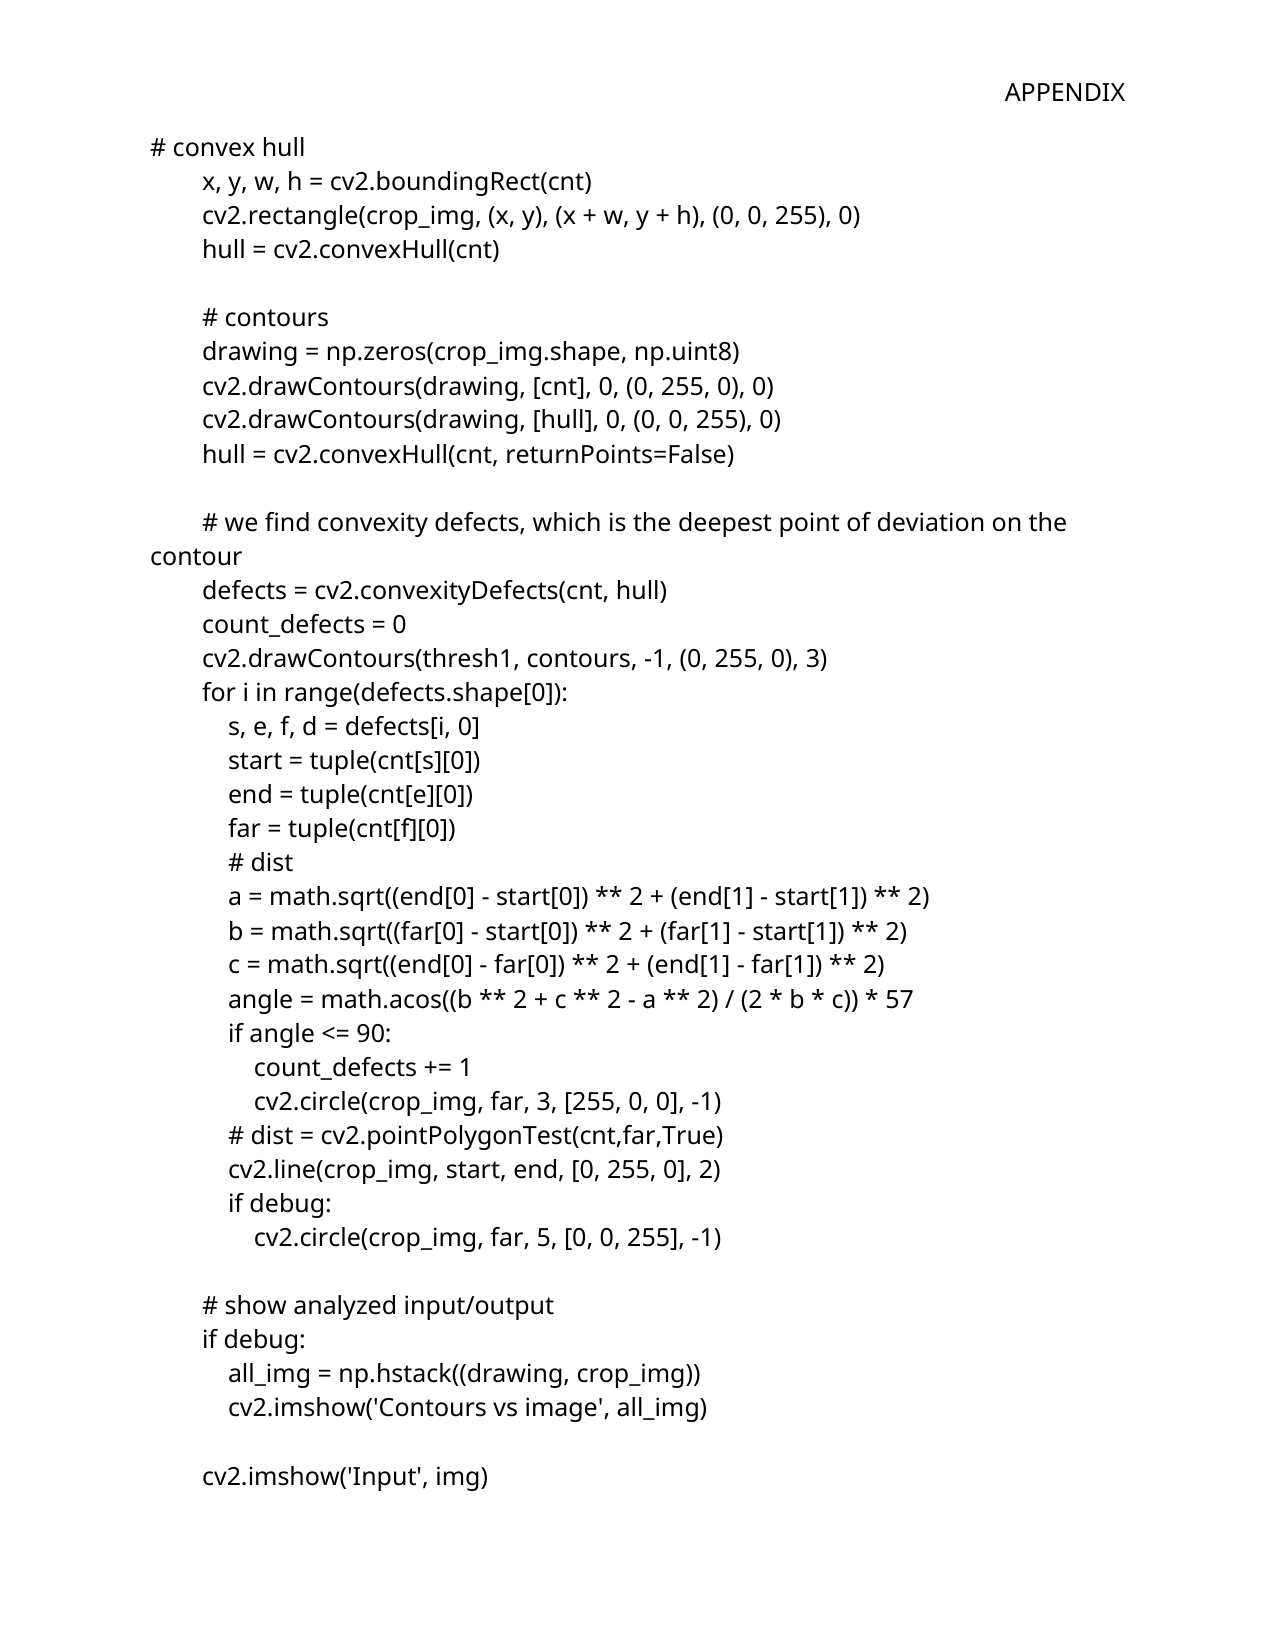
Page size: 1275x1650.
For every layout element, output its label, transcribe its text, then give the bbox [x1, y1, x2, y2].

text end = tuple(cnt[e][0]) [150, 777, 1125, 811]
text if debug: [150, 1322, 1125, 1356]
text cv2.drawContours(thresh1, contours, -1, (0, 255, 0), 3) [150, 641, 1125, 675]
text drawing = np.zeros(crop_img.shape, np.uint8) [150, 334, 1125, 368]
text # contours [150, 300, 1125, 334]
text hull = cv2.convexHull(cnt, returnPoints=False) [150, 436, 1125, 470]
text for i in range(defects.shape[0]): [150, 675, 1125, 709]
text a = math.sqrt((end[0] - start[0]) ** 2 + (end[1] - start[1]) ** 2) [150, 879, 1125, 913]
text cv2.circle(crop_img, far, 5, [0, 0, 255], -1) [150, 1220, 1125, 1254]
text cv2.drawContours(drawing, [hull], 0, (0, 0, 255), 0) [150, 402, 1125, 436]
text all_img = np.hstack((drawing, crop_img)) [150, 1356, 1125, 1390]
text cv2.line(crop_img, start, end, [0, 255, 0], 2) [150, 1152, 1125, 1186]
text # convex hull [150, 130, 1125, 164]
text b = math.sqrt((far[0] - start[0]) ** 2 + (far[1] - start[1]) ** 2) [150, 913, 1125, 947]
text count_defects += 1 [150, 1049, 1125, 1083]
text APPENDIX [150, 75, 1125, 109]
text # we find convexity defects, which is the deepest point of deviation on the contour [150, 504, 1125, 572]
text angle = math.acos((b ** 2 + c ** 2 - a ** 2) / (2 * b * c)) * 57 [150, 981, 1125, 1015]
text cv2.imshow('Contours vs image', all_img) [150, 1390, 1125, 1424]
text count_defects = 0 [150, 607, 1125, 641]
text far = tuple(cnt[f][0]) [150, 811, 1125, 845]
text cv2.rectangle(crop_img, (x, y), (x + w, y + h), (0, 0, 255), 0) [150, 198, 1125, 232]
text defects = cv2.convexityDefects(cnt, hull) [150, 572, 1125, 607]
text c = math.sqrt((end[0] - far[0]) ** 2 + (end[1] - far[1]) ** 2) [150, 947, 1125, 981]
text # show analyzed input/output [150, 1288, 1125, 1322]
text cv2.imshow('Input', img) [150, 1458, 1125, 1492]
text # dist = cv2.pointPolygonTest(cnt,far,True) [150, 1117, 1125, 1152]
text cv2.drawContours(drawing, [cnt], 0, (0, 255, 0), 0) [150, 368, 1125, 402]
text if debug: [150, 1186, 1125, 1220]
text start = tuple(cnt[s][0]) [150, 743, 1125, 777]
text x, y, w, h = cv2.boundingRect(cnt) [150, 164, 1125, 198]
text cv2.circle(crop_img, far, 3, [255, 0, 0], -1) [150, 1083, 1125, 1117]
text hull = cv2.convexHull(cnt) [150, 232, 1125, 266]
text # dist [150, 845, 1125, 879]
text if angle <= 90: [150, 1015, 1125, 1049]
text s, e, f, d = defects[i, 0] [150, 709, 1125, 743]
